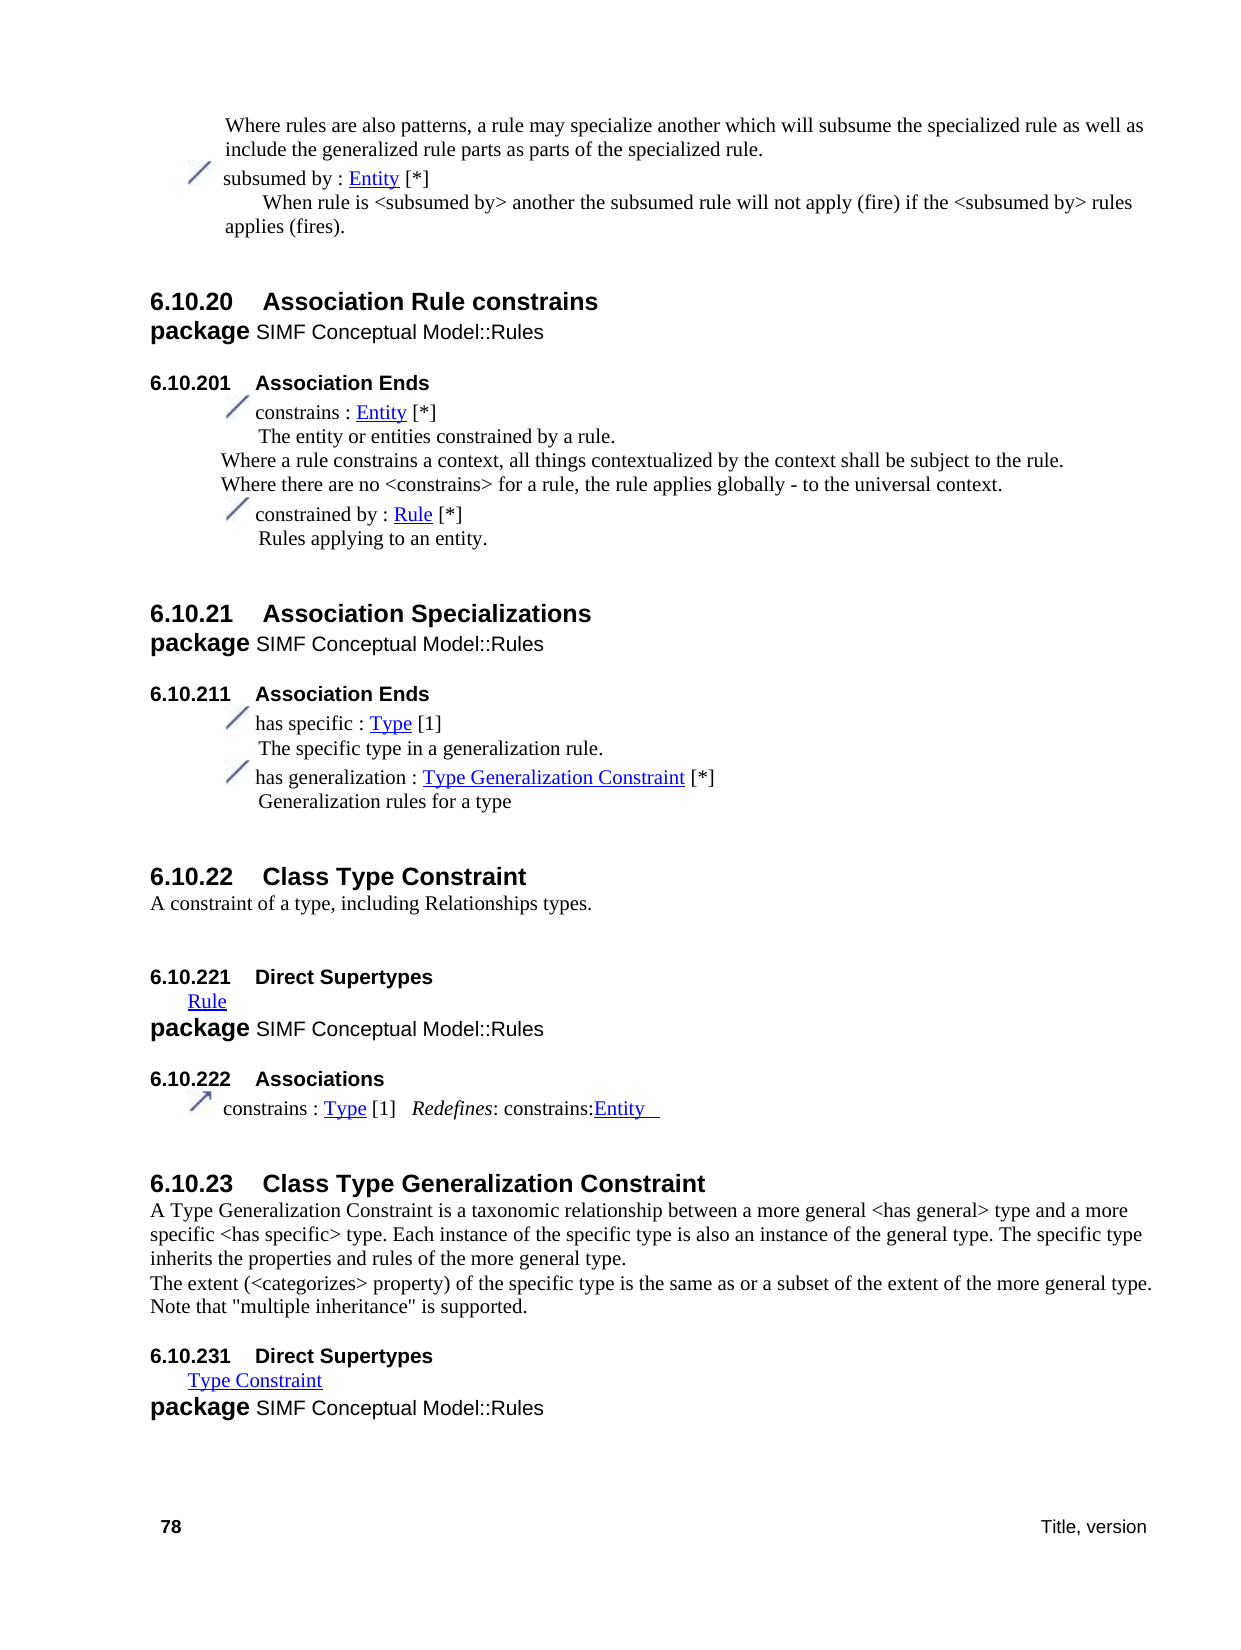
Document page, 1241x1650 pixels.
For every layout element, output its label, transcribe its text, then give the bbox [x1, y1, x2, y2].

subtitle Association Specializations [150, 599, 1165, 628]
picture [187, 1090, 213, 1116]
text Generalization rules for a type [221, 789, 1165, 813]
picture [225, 394, 251, 420]
subtitle Association Rule constrains [150, 287, 1165, 316]
text The specific type in a generalization rule. [221, 735, 1165, 759]
subtitle Direct Supertypes [150, 964, 1165, 988]
subtitle Direct Supertypes [150, 1344, 1165, 1368]
picture [225, 496, 251, 522]
picture [187, 160, 213, 186]
text has specific : Type [1] [150, 706, 1165, 735]
text constrained by : Rule [*] [150, 496, 1165, 526]
text A Type Generalization Constraint is a taxonomic relationship between a more general <has general> type and a more specific <has specific> type. Each instance of the specific type is also an instance of the general type. The specific type inherits the properties and rules of the more general type. The extent (<categorizes> property) of the specific type is the same as or a subset of the extent of the more general type. Note that "multiple inheritance" is supported. [150, 1198, 1165, 1318]
subtitle Class Type Constraint [150, 862, 1165, 891]
text A constraint of a type, including Relationships types. [150, 891, 1165, 939]
text Type Constraint [187, 1368, 1165, 1392]
text subsumed by : Entity [*] [187, 161, 1165, 190]
text package SIMF Conceptual Model::Rules [150, 1013, 1165, 1041]
text has generalization : Type Generalization Constraint [*] [150, 759, 1165, 789]
subtitle Association Ends [150, 682, 1165, 706]
picture [225, 759, 251, 785]
subtitle Class Type Generalization Constraint [150, 1169, 1165, 1198]
text constrains : Entity [*] [150, 394, 1165, 424]
text Rule [187, 988, 1165, 1013]
text Rules applying to an entity. [221, 526, 1165, 550]
text package SIMF Conceptual Model::Rules [150, 628, 1165, 656]
subtitle Association Ends [150, 370, 1165, 394]
text When rule is <subsumed by> another the subsumed rule will not apply (fire) if the <subsumed by> rules applies (fires). [225, 190, 1165, 238]
text constrains : Type [1] Redefines: constrains:Entity [187, 1091, 1165, 1120]
text package SIMF Conceptual Model::Rules [150, 316, 1165, 345]
text package SIMF Conceptual Model::Rules [150, 1392, 1165, 1421]
picture [225, 705, 251, 731]
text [225, 112, 1165, 161]
subtitle Associations [150, 1067, 1165, 1091]
